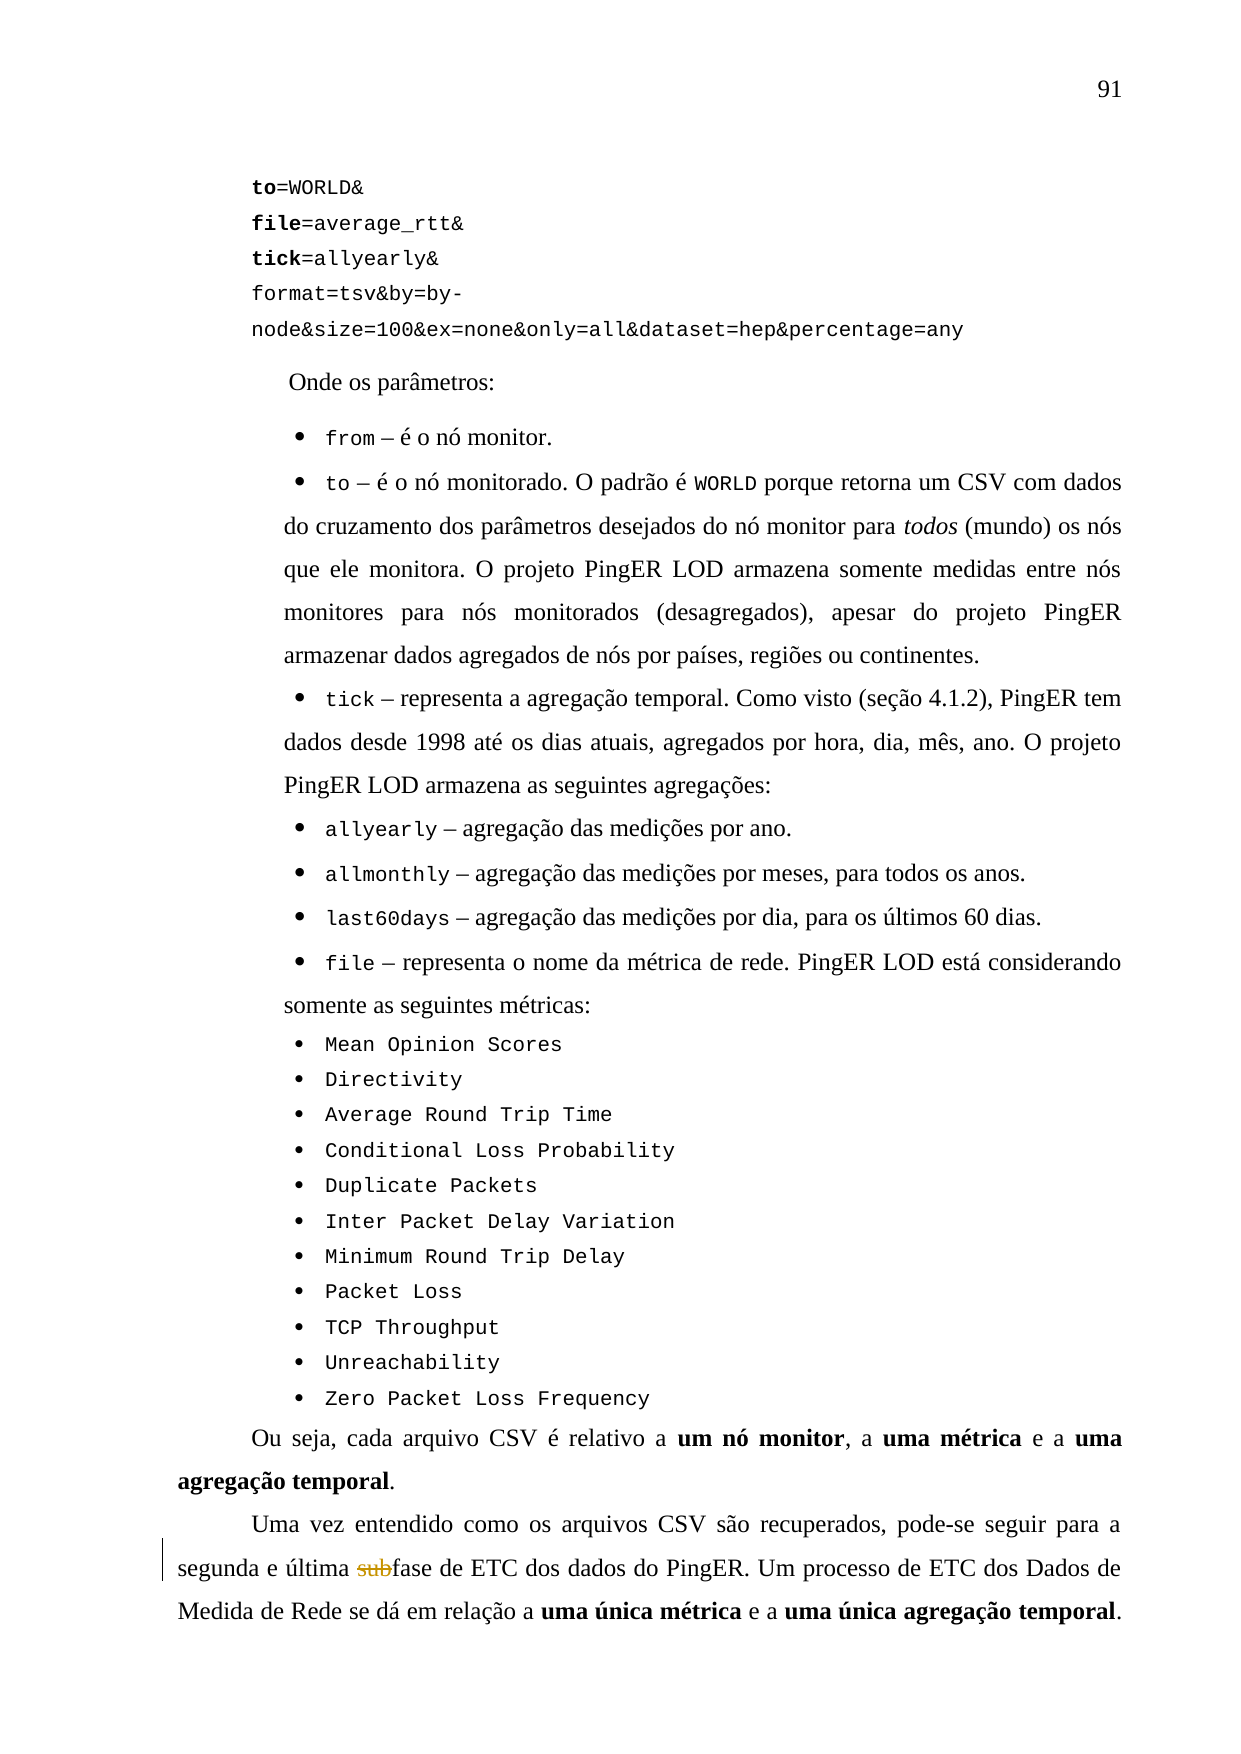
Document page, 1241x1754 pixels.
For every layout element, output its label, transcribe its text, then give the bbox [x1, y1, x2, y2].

list Average Round Trip Time [283, 1104, 1122, 1128]
list TCP Throughput [283, 1317, 1122, 1341]
list Mean Opinion Scores [283, 1034, 1122, 1057]
list allmonthly – agregação das medições por meses, para todos os anos. [283, 858, 1122, 887]
list tick – representa a agregação temporal. Como visto (seção 4.1.2), PingER tem dados desde 1998 até os dias atuais, agregados por hora, dia, mês, ano. O projeto PingER LOD armazena as seguintes agregações: [283, 683, 1122, 799]
list last60days – agregação das medições por dia, para os últimos 60 dias. [283, 902, 1122, 932]
list to – é o nó monitorado. O padrão é WORLD porque retorna um CSV com dados do cruzamento dos parâmetros desejados do nó monitor para todos (mundo) os nós que ele monitora. O projeto PingER LOD armazena somente medidas entre nós monitores para nós monitorados (desagregados), apesar do projeto PingER armazenar dados agregados de nós por países, regiões ou continentes. [283, 467, 1122, 669]
list Unreachability [283, 1352, 1122, 1376]
text to=WORLD& [251, 177, 1122, 201]
list from – é o nó monitor. [283, 422, 1122, 452]
list Minimum Round Trip Delay [283, 1246, 1122, 1270]
list allyearly – agregação das medições por ano. [283, 813, 1122, 843]
text format=tsv&by=by-node&size=100&ex=none&only=all&dataset=hep&percentage=any [251, 283, 1122, 342]
list Zero Packet Loss Frequency [283, 1388, 1122, 1411]
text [177, 1509, 1122, 1624]
list Onde os parâmetros: [288, 367, 1122, 396]
list Conditional Loss Probability [283, 1140, 1122, 1163]
list Directivity [283, 1069, 1122, 1093]
list file – representa o nome da métrica de rede. PingER LOD está considerando somente as seguintes métricas: [283, 947, 1122, 1019]
text tick=allyearly& [251, 248, 1122, 272]
list Duplicate Packets [283, 1175, 1122, 1199]
list Inter Packet Delay Variation [283, 1211, 1122, 1234]
text Ou seja, cada arquivo CSV é relativo a um nó monitor, a uma métrica e a uma agregação temporal. [177, 1423, 1122, 1495]
list Packet Loss [283, 1282, 1122, 1305]
text file=average_rtt& [251, 213, 1122, 236]
